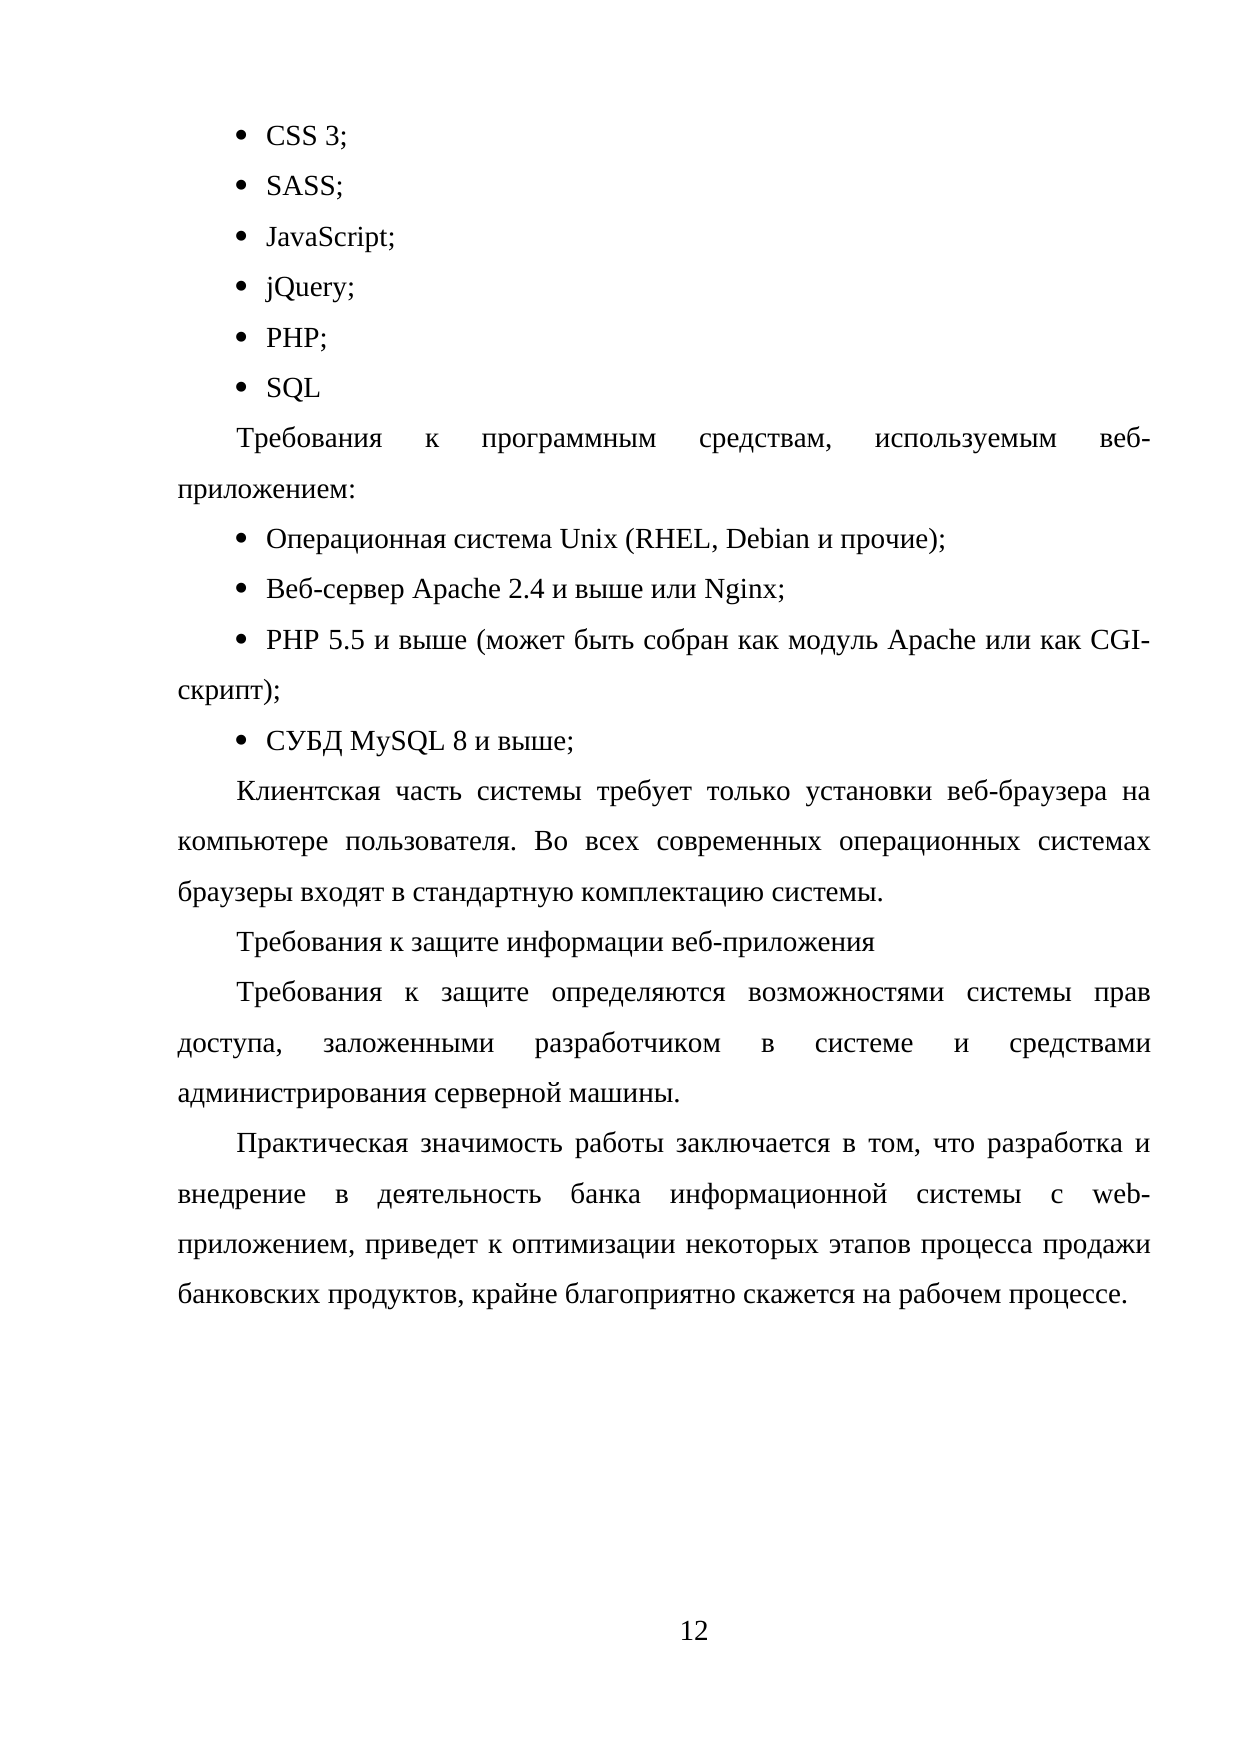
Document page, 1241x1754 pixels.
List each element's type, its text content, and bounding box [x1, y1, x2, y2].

list SQL [177, 370, 1152, 404]
text Требования к программным средствам, используемым веб-приложением: [177, 421, 1152, 504]
list jQuery; [177, 269, 1152, 303]
list PHP 5.5 и выше (может быть собран как модуль Apache или как CGI-скрипт); [177, 622, 1152, 706]
text Практическая значимость работы заключается в том, что разработка и внедрение в деятельность банка информационной системы с web-приложением, приведет к оптимизации некоторых этапов процесса продажи банковских продуктов, крайне благоприятно скажется на рабочем процессе. [177, 1125, 1152, 1310]
list СУБД MySQL 8 и выше; [177, 723, 1152, 756]
text Требования к защите информации веб-приложения [177, 924, 1152, 958]
list SASS; [177, 168, 1152, 202]
text Клиентская часть системы требует только установки веб-браузера на компьютере пользователя. Во всех современных операционных системах браузеры входят в стандартную комплектацию системы. [177, 773, 1152, 907]
list CSS 3; [177, 118, 1152, 152]
list PHP; [177, 320, 1152, 353]
list JavaScript; [177, 219, 1152, 253]
list Операционная система Unix (RHEL, Debian и прочие); [177, 521, 1152, 555]
text Требования к защите определяются возможностями системы прав доступа, заложенными разработчиком в системе и средствами администрирования серверной машины. [177, 974, 1152, 1109]
list Веб-сервер Apache 2.4 и выше или Nginx; [177, 572, 1152, 605]
